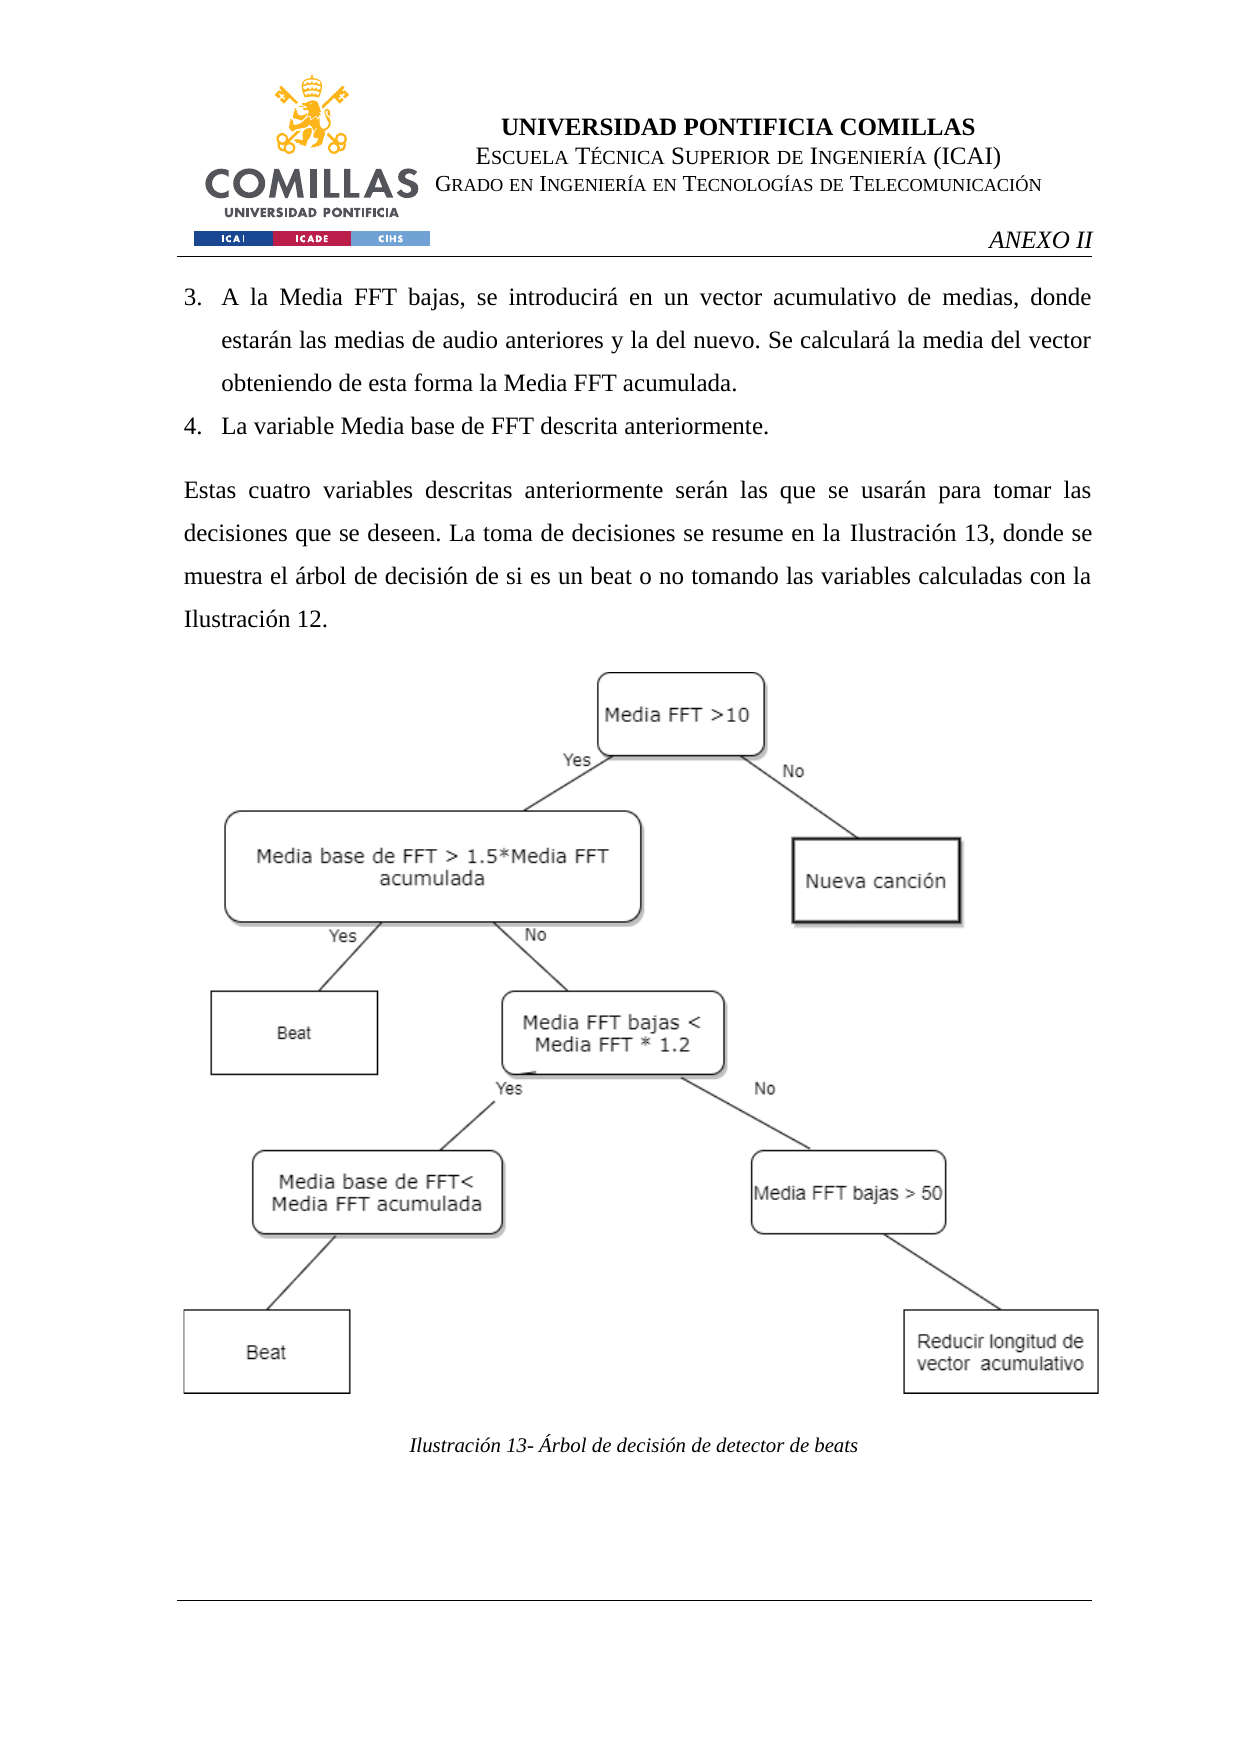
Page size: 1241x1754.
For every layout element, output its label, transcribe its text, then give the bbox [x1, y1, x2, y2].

text Ilustración 13- Árbol de decisión de detector de beats [177, 1433, 1092, 1457]
picture [183, 672, 1099, 1394]
list A la Media FFT bajas, se introducirá en un vector acumulativo de medias, donde estarán las medias de audio anteriores y la del nuevo. Se calculará la media del vector obteniendo de esta forma la Media FFT acumulada. [183, 282, 1092, 397]
list La variable Media base de FFT descrita anteriormente. [183, 411, 1092, 440]
text Estas cuatro variables descritas anteriormente serán las que se usarán para tomar las decisiones que se deseen. La toma de decisiones se resume en la Ilustración 13, donde se muestra el árbol de decisión de si es un beat o no tomando las variables calculadas con la Ilustración 12. [183, 475, 1092, 633]
